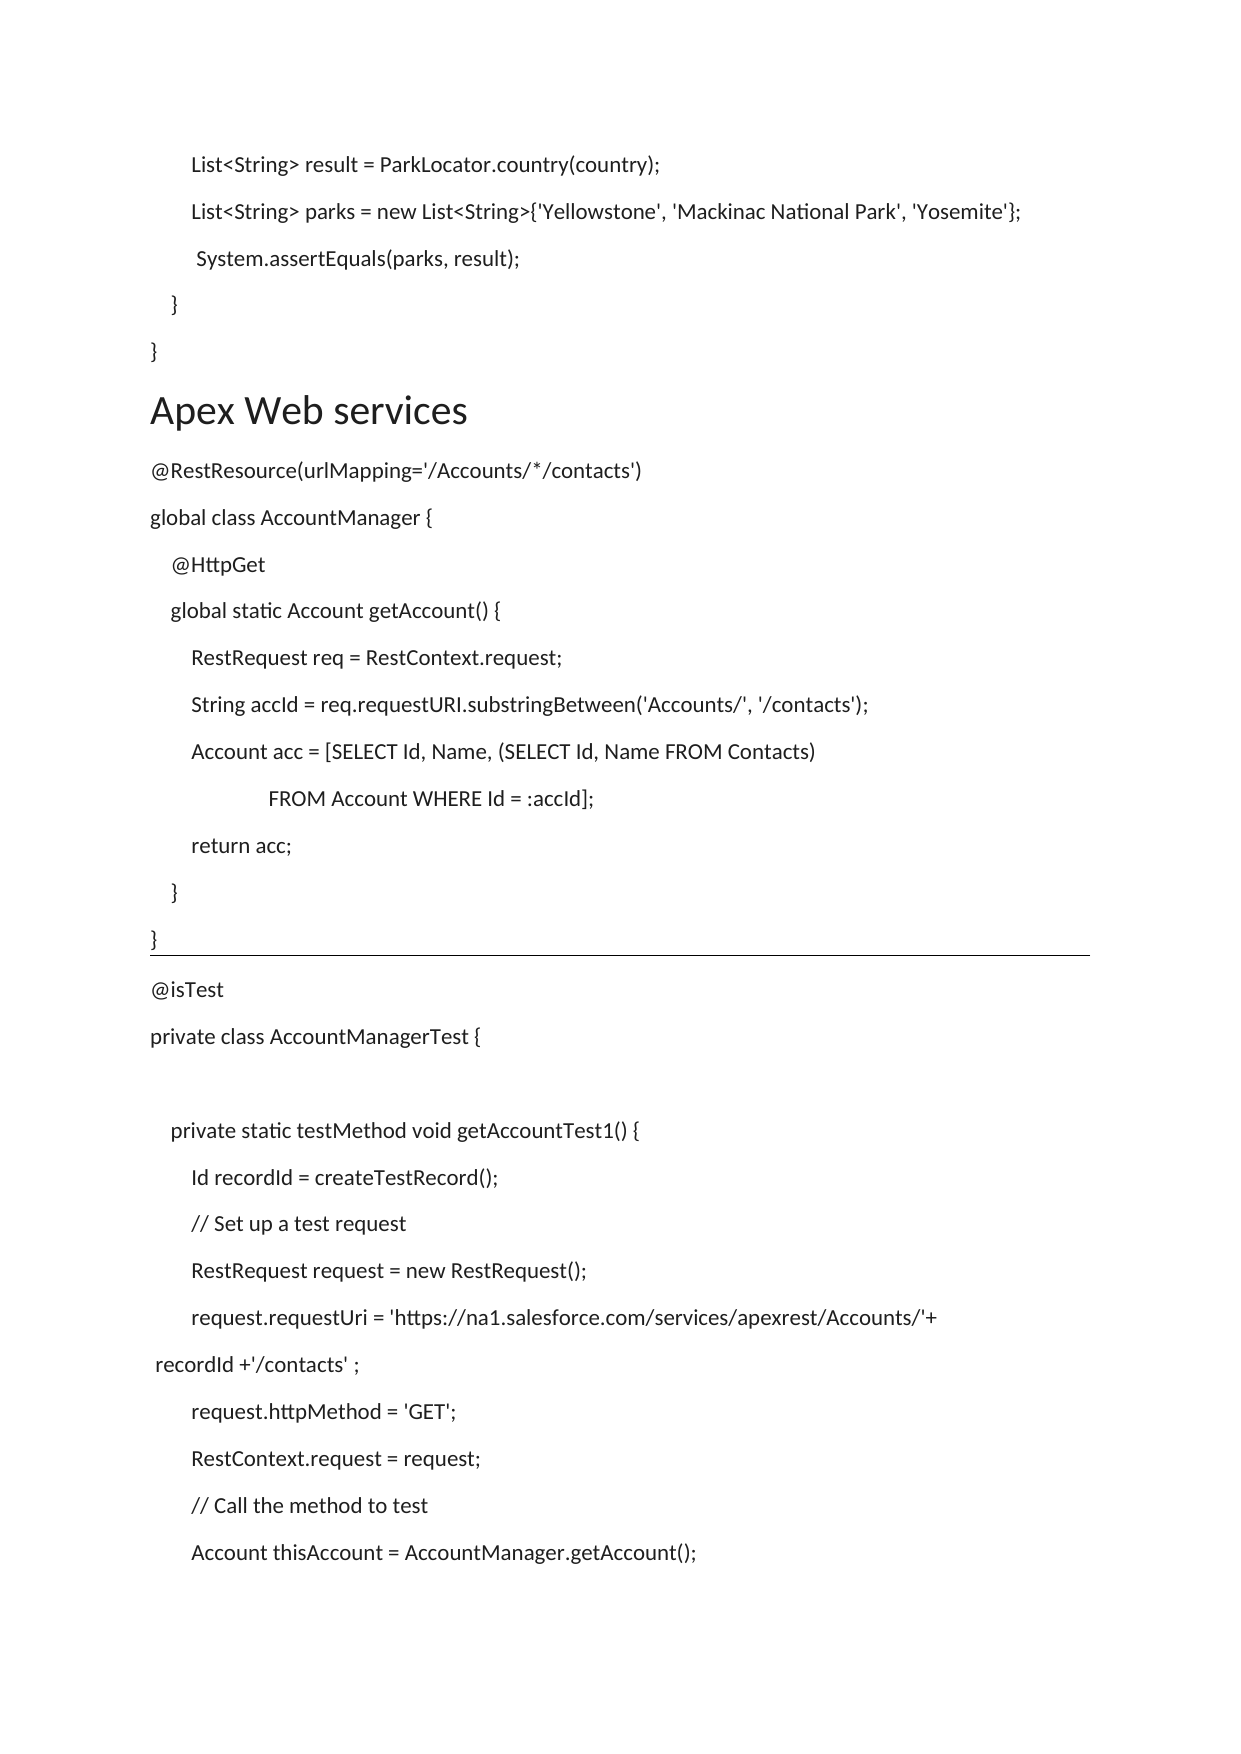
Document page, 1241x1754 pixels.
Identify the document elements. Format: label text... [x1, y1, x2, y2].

text System.assertEquals(parks, result); [150, 244, 1090, 272]
text private static testMethod void getAccountTest1() { [150, 1116, 1090, 1144]
text RestRequest req = RestContext.request; [150, 643, 1090, 671]
text List<String> result = ParkLocator.country(country); [150, 150, 1090, 178]
text } [150, 337, 1090, 366]
text Account acc = [SELECT Id, Name, (SELECT Id, Name FROM Contacts) [150, 737, 1090, 765]
text global class AccountManager { [150, 503, 1090, 531]
text Account thisAccount = AccountManager.getAccount(); [150, 1538, 1090, 1566]
text return acc; [150, 831, 1090, 859]
text @RestResource(urlMapping='/Accounts/*/contacts') [150, 456, 1090, 484]
text } [150, 925, 1090, 955]
text RestRequest request = new RestRequest(); [150, 1256, 1090, 1284]
text global static Account getAccount() { [150, 597, 1090, 624]
text String accId = req.requestURI.substringBetween('Accounts/', '/contacts'); [150, 690, 1090, 718]
text @isTest [150, 975, 1090, 1003]
text FROM Account WHERE Id = :accId]; [150, 784, 1090, 812]
text request.httpMethod = 'GET'; [150, 1397, 1090, 1425]
text Apex Web services [150, 384, 1090, 435]
text Id recordId = createTestRecord(); [150, 1163, 1090, 1191]
text // Call the method to test [150, 1491, 1090, 1519]
text recordId +'/contacts' ; [150, 1350, 1090, 1378]
text } [150, 291, 1090, 319]
text } [150, 878, 1090, 906]
text List<String> parks = new List<String>{'Yellowstone', 'Mackinac National Park', 'Yosemite'}; [150, 197, 1090, 225]
text request.requestUri = 'https://na1.salesforce.com/services/apexrest/Accounts/'+ [150, 1303, 1090, 1331]
text // Set up a test request [150, 1209, 1090, 1238]
text private class AccountManagerTest { [150, 1022, 1090, 1050]
text @HttpGet [150, 550, 1090, 578]
text RestContext.request = request; [150, 1444, 1090, 1472]
